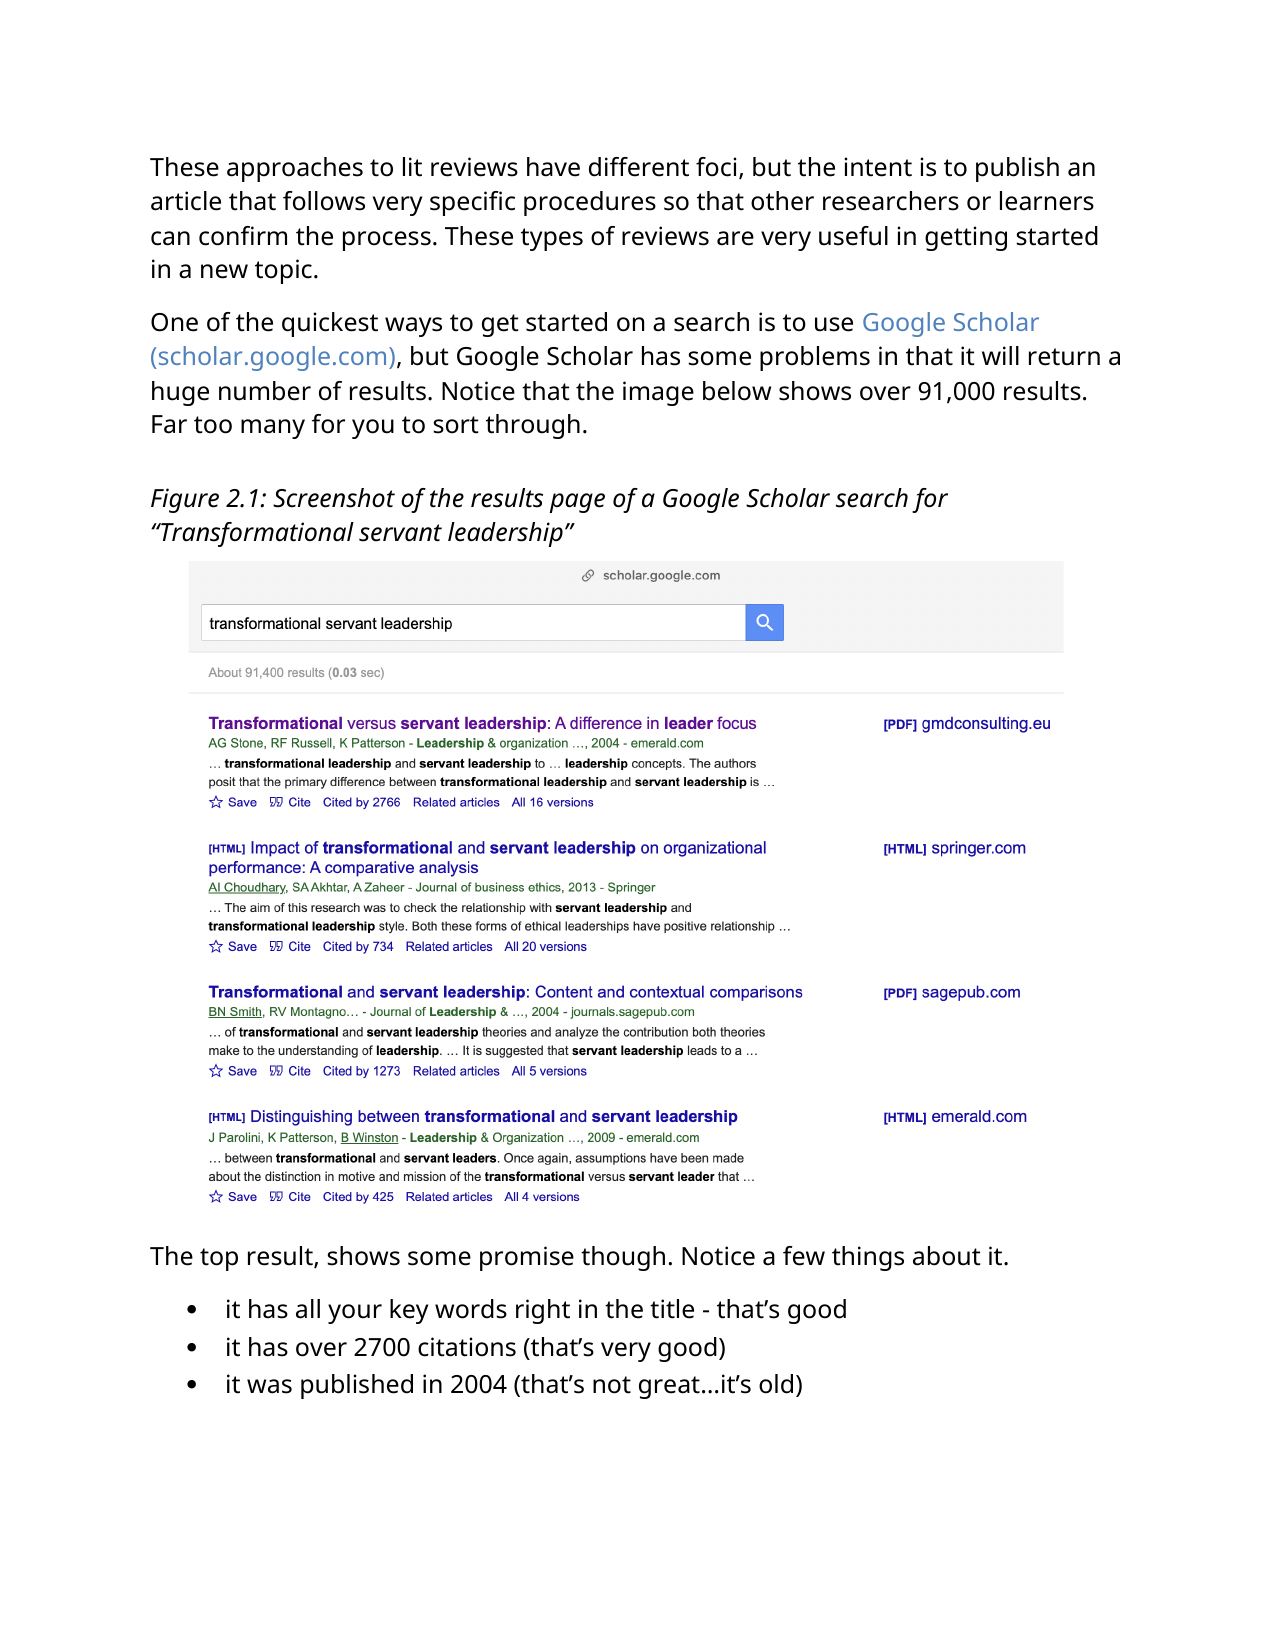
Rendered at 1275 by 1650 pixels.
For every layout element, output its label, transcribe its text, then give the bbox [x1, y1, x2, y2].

list it was published in 2004 (that’s not great…it’s old) [187, 1367, 1125, 1401]
text The top result, shows some promise though. Notice a few things about it. [150, 1238, 1125, 1273]
list it has over 2700 citations (that’s very good) [187, 1329, 1125, 1363]
picture [188, 561, 1064, 1216]
table_header Figure 2.1: Screenshot of the results page of a Google Scholar search for “Transformational servant leadership” [139, 460, 1114, 1220]
list it has all your key words right in the title - that’s good [187, 1291, 1125, 1325]
text One of the quickest ways to get started on a search is to use Google Scholar (scholar.google.com), but Google Scholar has some problems in that it will return a huge number of results. Notice that the image below shows over 91,000 results. Far too many for you to sort through. [150, 305, 1125, 441]
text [150, 150, 1125, 286]
